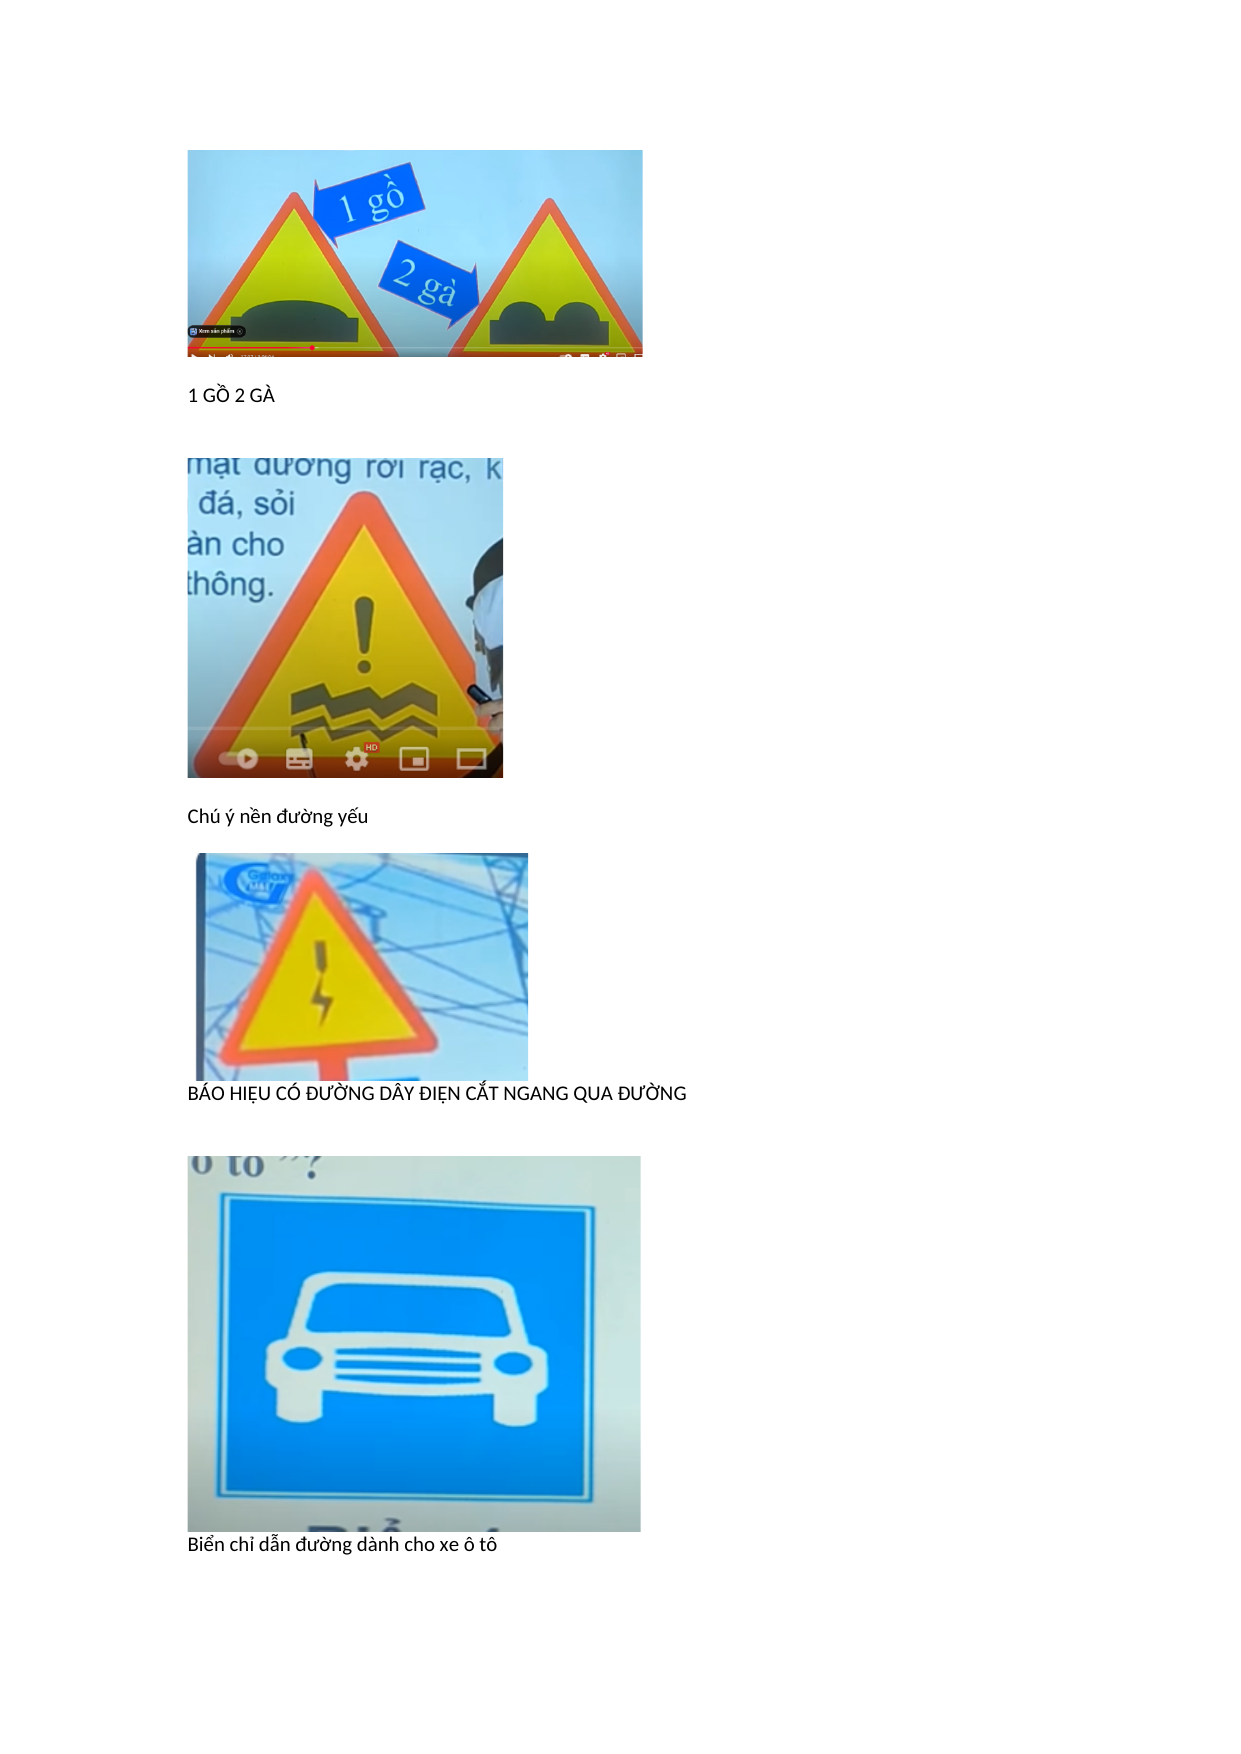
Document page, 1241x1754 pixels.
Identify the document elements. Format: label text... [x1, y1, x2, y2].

text Chú ý nền đường yếu [187, 803, 1053, 828]
picture [187, 458, 504, 778]
picture [187, 853, 529, 1081]
picture [187, 1156, 641, 1532]
text 1 GỒ 2 GÀ [187, 382, 1053, 407]
picture [187, 150, 643, 357]
text Biển chỉ dẫn đường dành cho xe ô tô [187, 1531, 1053, 1557]
text BÁO HIỆU CÓ ĐƯỜNG DÂY ĐIỆN CẮT NGANG QUA ĐƯỜNG [187, 1080, 1053, 1106]
